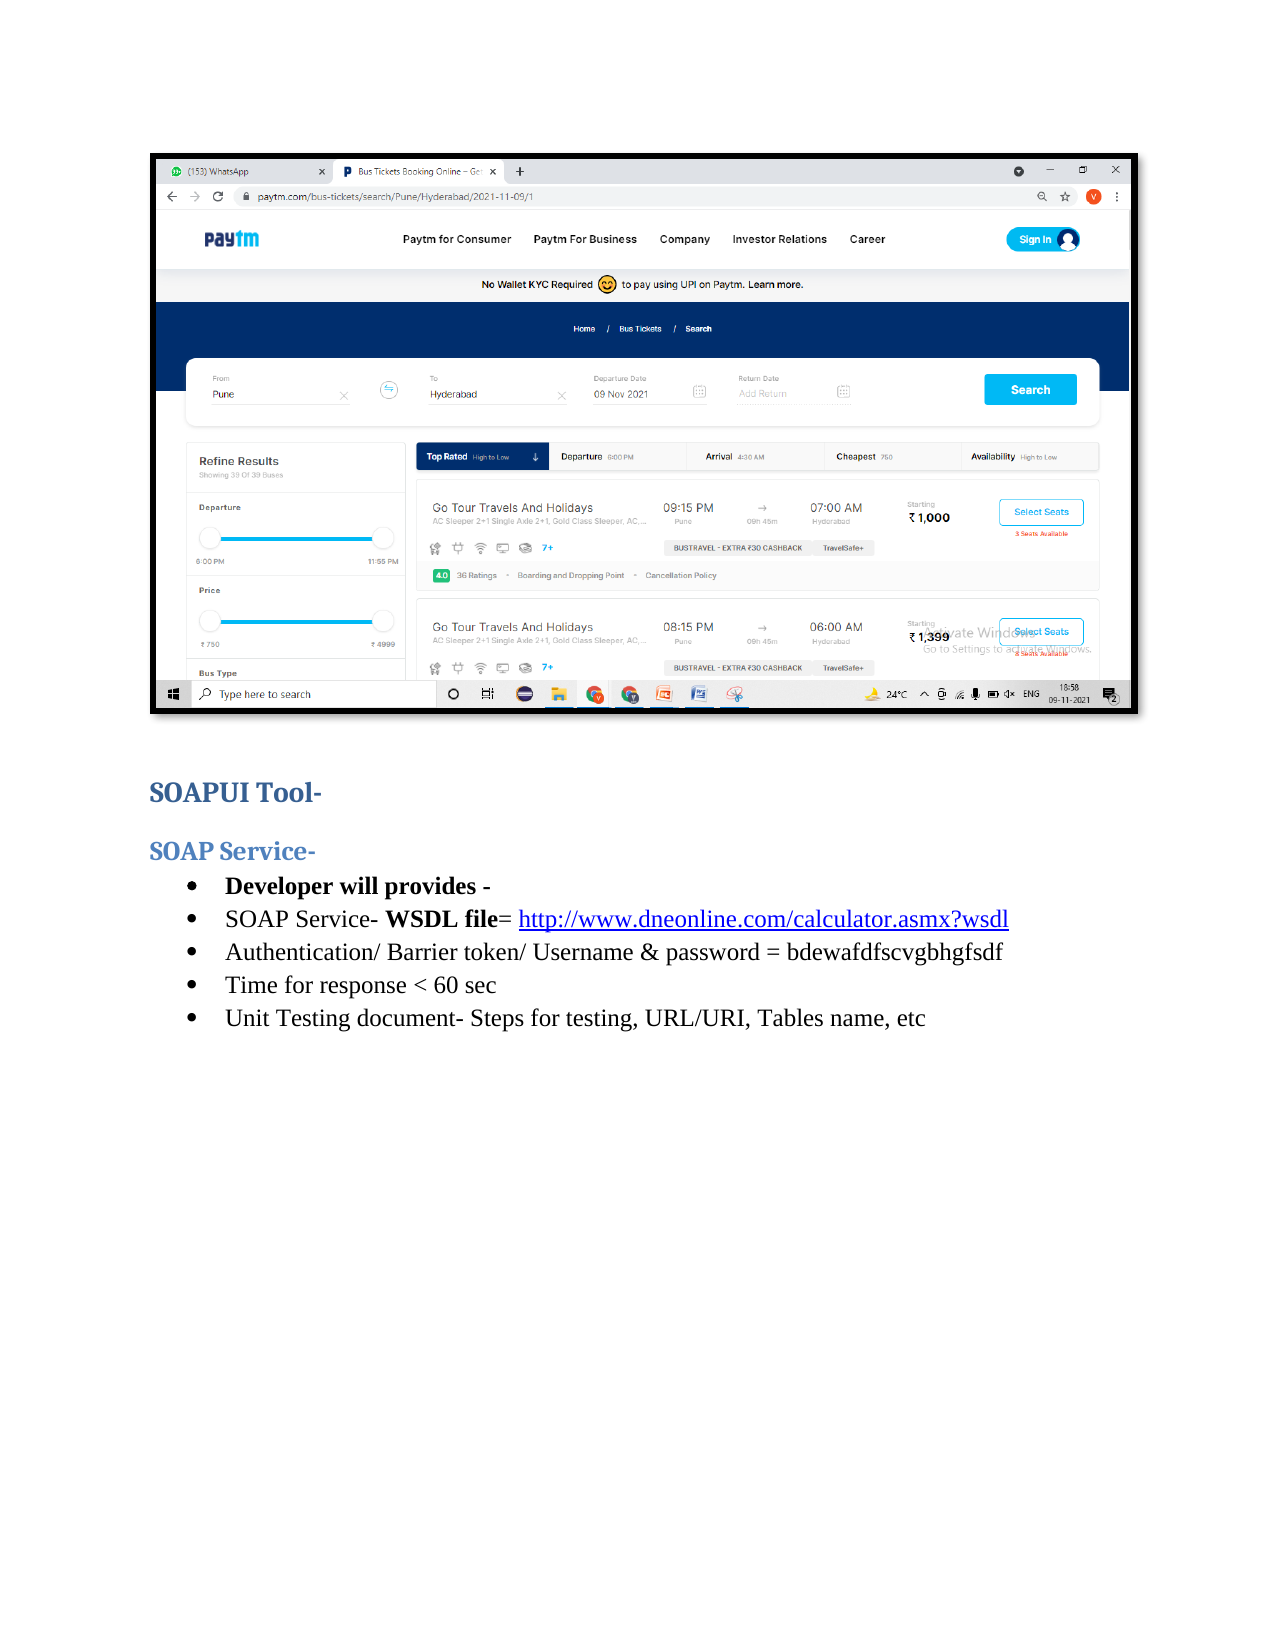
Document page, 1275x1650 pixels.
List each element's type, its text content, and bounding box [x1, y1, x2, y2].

list SOAP Service- WSDL file= http://www.dneonline.com/calculator.asmx?wsdl [187, 904, 1125, 933]
list Authentication/ Barrier token/ Username & password = bdewafdfscvgbhgfsdf [187, 937, 1125, 966]
list Time for response < 60 sec [187, 970, 1125, 999]
picture [156, 159, 1131, 708]
list Unit Testing document- Steps for testing, URL/URI, Tables name, etc [187, 1003, 1125, 1032]
list Developer will provides - [187, 871, 1125, 900]
subtitle SOAP Service- [150, 836, 1125, 867]
subtitle SOAPUI Tool- [150, 776, 1125, 810]
